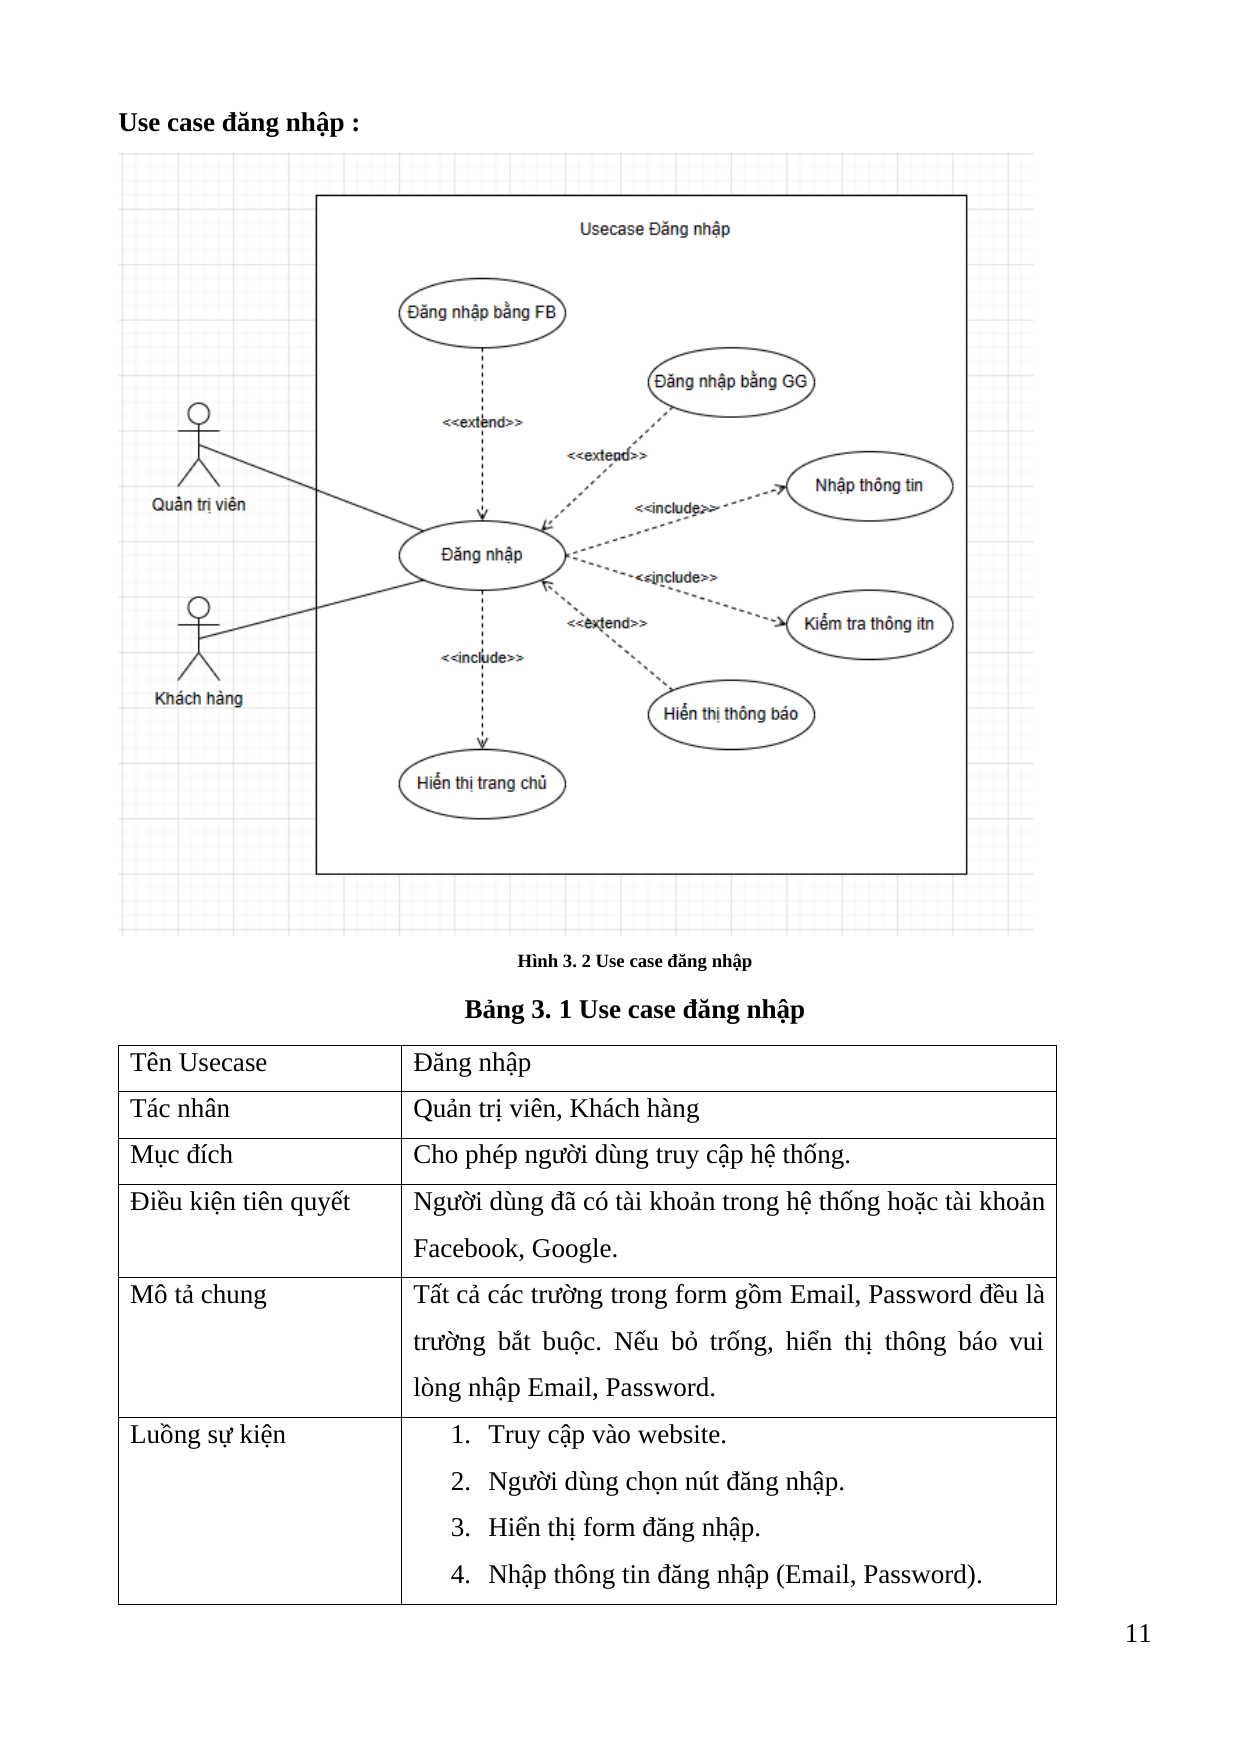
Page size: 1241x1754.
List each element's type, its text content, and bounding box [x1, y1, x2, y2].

table_header Đăng nhập [402, 1046, 1056, 1091]
text Bảng 3. 1 Use case đăng nhập [118, 993, 1152, 1024]
picture [118, 152, 1034, 936]
table_cell Quản trị viên, Khách hàng [402, 1092, 1056, 1138]
table_cell Tác nhân [119, 1092, 401, 1138]
text Use case đăng nhập : [118, 106, 1152, 137]
table_cell Cho phép người dùng truy cập hệ thống. [402, 1139, 1056, 1184]
text Hình 3. 2 Use case đăng nhập [118, 950, 1152, 972]
table_cell Mục đích [119, 1139, 401, 1184]
table_cell Mô tả chung [119, 1278, 401, 1417]
table_cell Luồng sự kiện [119, 1418, 401, 1603]
table_header Tên Usecase [119, 1046, 401, 1091]
table_cell Tất cả các trường trong form gồm Email, Password đều là trường bắt buộc. Nếu bỏ trống, hiển thị thông báo vui lòng nhập Email, Password. [402, 1278, 1056, 1417]
table_cell Điều kiện tiên quyết [119, 1185, 401, 1277]
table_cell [402, 1418, 1056, 1603]
table_cell Người dùng đã có tài khoản trong hệ thống hoặc tài khoản Facebook, Google. [402, 1185, 1056, 1277]
